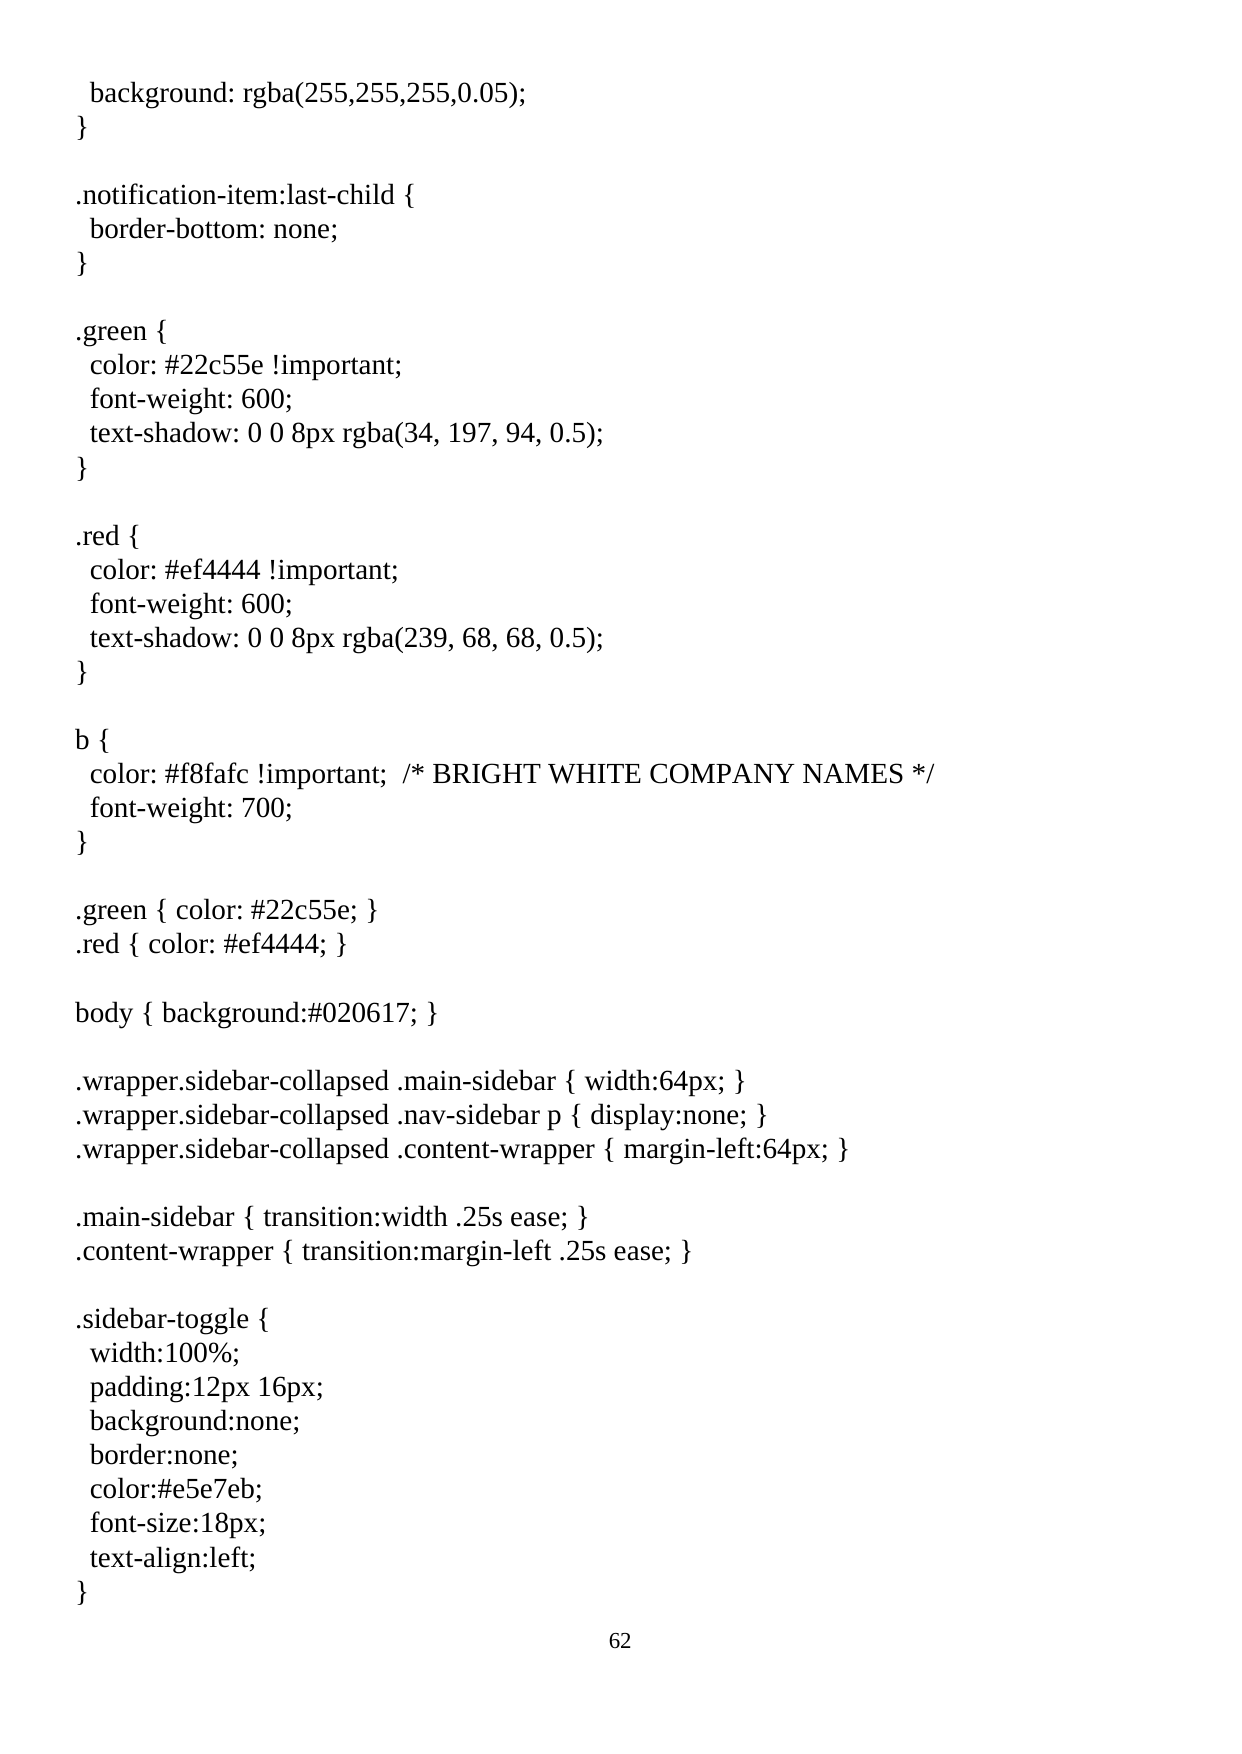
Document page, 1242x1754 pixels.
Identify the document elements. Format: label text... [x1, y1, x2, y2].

text font-weight: 600; [75, 382, 1167, 415]
text } [75, 245, 1167, 279]
text background: rgba(255,255,255,0.05); [75, 75, 1167, 108]
text } [75, 450, 1167, 483]
text .notification-item:last-child { [75, 177, 1167, 211]
text } [75, 109, 1167, 143]
text width:100%; [75, 1335, 1167, 1369]
text text-shadow: 0 0 8px rgba(34, 197, 94, 0.5); [75, 416, 1167, 449]
text text-shadow: 0 0 8px rgba(239, 68, 68, 0.5); [75, 620, 1167, 653]
text color: #f8fafc !important; /* BRIGHT WHITE COMPANY NAMES */ [75, 756, 1167, 790]
text .wrapper.sidebar-collapsed .content-wrapper { margin-left:64px; } [75, 1131, 1167, 1164]
text text-align:left; [75, 1540, 1167, 1573]
text .main-sidebar { transition:width .25s ease; } [75, 1199, 1167, 1233]
text } [75, 1574, 1167, 1607]
text .red { color: #ef4444; } [75, 927, 1167, 960]
text body { background:#020617; } [75, 995, 1167, 1028]
text b { [75, 722, 1167, 756]
text border-bottom: none; [75, 211, 1167, 245]
text } [75, 824, 1167, 858]
text padding:12px 16px; [75, 1369, 1167, 1403]
text color: #22c55e !important; [75, 347, 1167, 381]
text .sidebar-toggle { [75, 1301, 1167, 1335]
text font-weight: 600; [75, 586, 1167, 619]
text .green { [75, 313, 1167, 347]
text .wrapper.sidebar-collapsed .nav-sidebar p { display:none; } [75, 1097, 1167, 1130]
text .red { [75, 518, 1167, 551]
text color: #ef4444 !important; [75, 552, 1167, 585]
text font-weight: 700; [75, 790, 1167, 824]
text border:none; [75, 1437, 1167, 1471]
text .content-wrapper { transition:margin-left .25s ease; } [75, 1233, 1167, 1267]
text .green { color: #22c55e; } [75, 892, 1167, 926]
text background:none; [75, 1403, 1167, 1437]
text color:#e5e7eb; [75, 1472, 1167, 1505]
text font-size:18px; [75, 1506, 1167, 1539]
text .wrapper.sidebar-collapsed .main-sidebar { width:64px; } [75, 1063, 1167, 1096]
text } [75, 654, 1167, 688]
